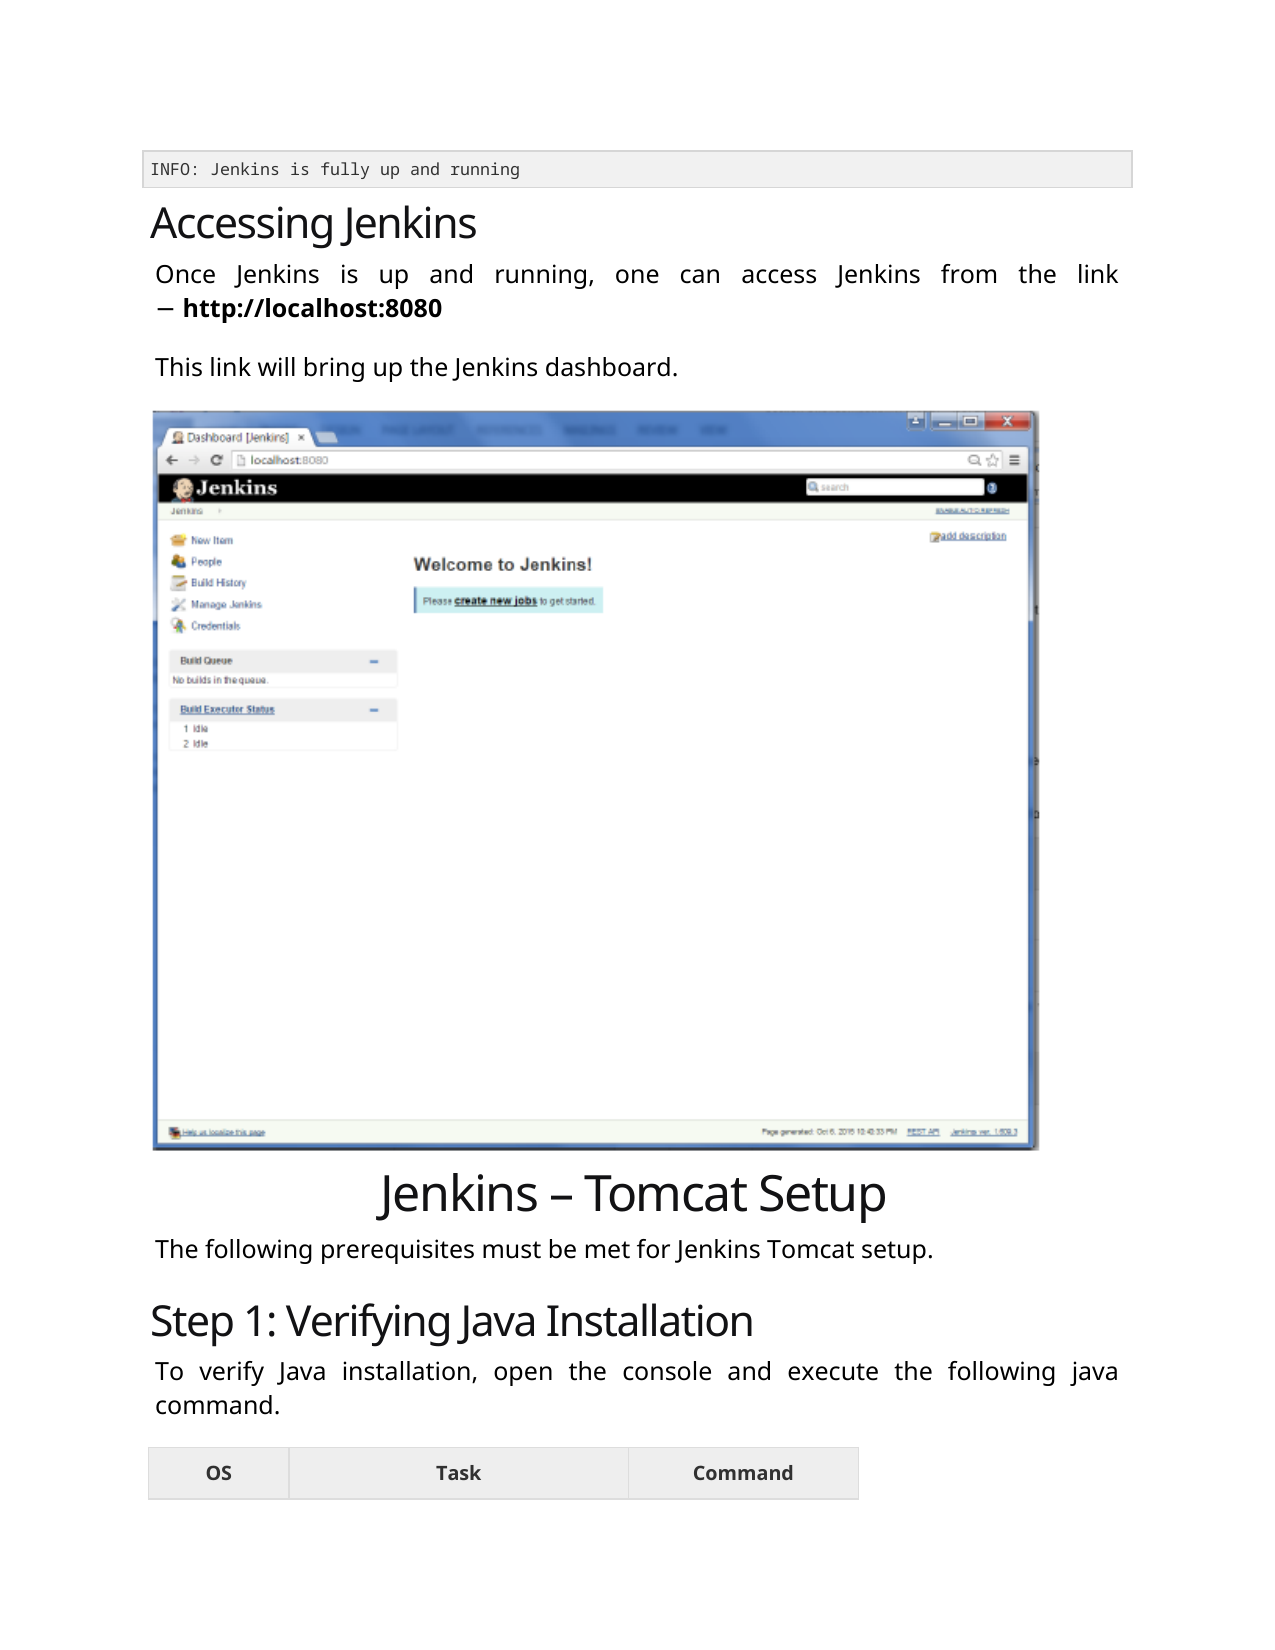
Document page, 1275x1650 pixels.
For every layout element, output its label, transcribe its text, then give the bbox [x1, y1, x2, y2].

text To verify Java installation, open the console and execute the following java command. [155, 1353, 1120, 1422]
table_header Command [629, 1448, 858, 1498]
text Step 1: Verifying Java Installation [150, 1290, 1120, 1348]
text INFO: Jenkins is fully up and running [144, 152, 1131, 187]
picture [150, 408, 1040, 1154]
table_header OS [149, 1448, 288, 1498]
text This link will bring up the Jenkins dashboard. [155, 350, 1120, 384]
text Once Jenkins is up and running, one can access Jenkins from the link − http://localhost:8080 [155, 257, 1120, 325]
text The following prerequisites must be met for Jenkins Tomcat setup. [155, 1231, 1120, 1265]
text Accessing Jenkins [150, 193, 1120, 252]
table_header Task [290, 1448, 628, 1498]
text Jenkins – Tomcat Setup [150, 1158, 1120, 1226]
